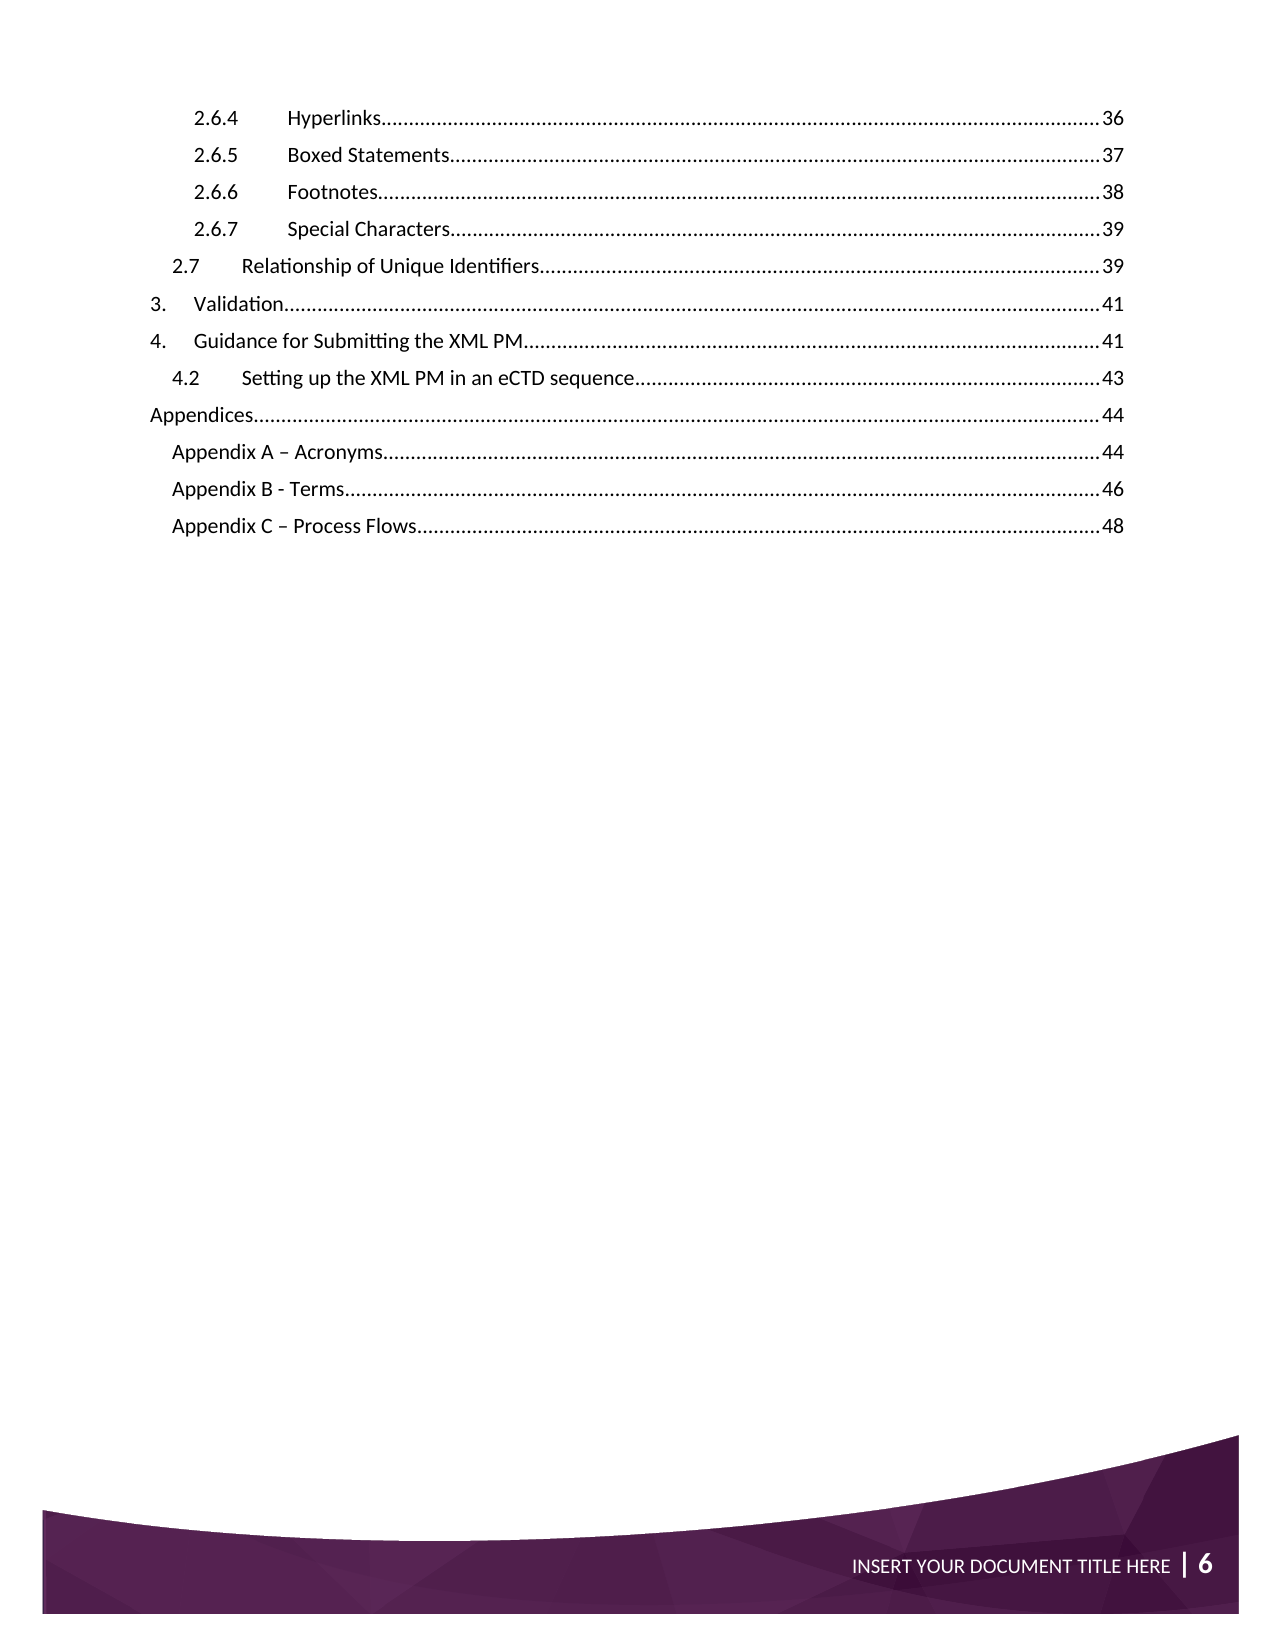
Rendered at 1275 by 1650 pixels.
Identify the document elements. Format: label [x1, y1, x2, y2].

picture [5, 1404, 1270, 1650]
